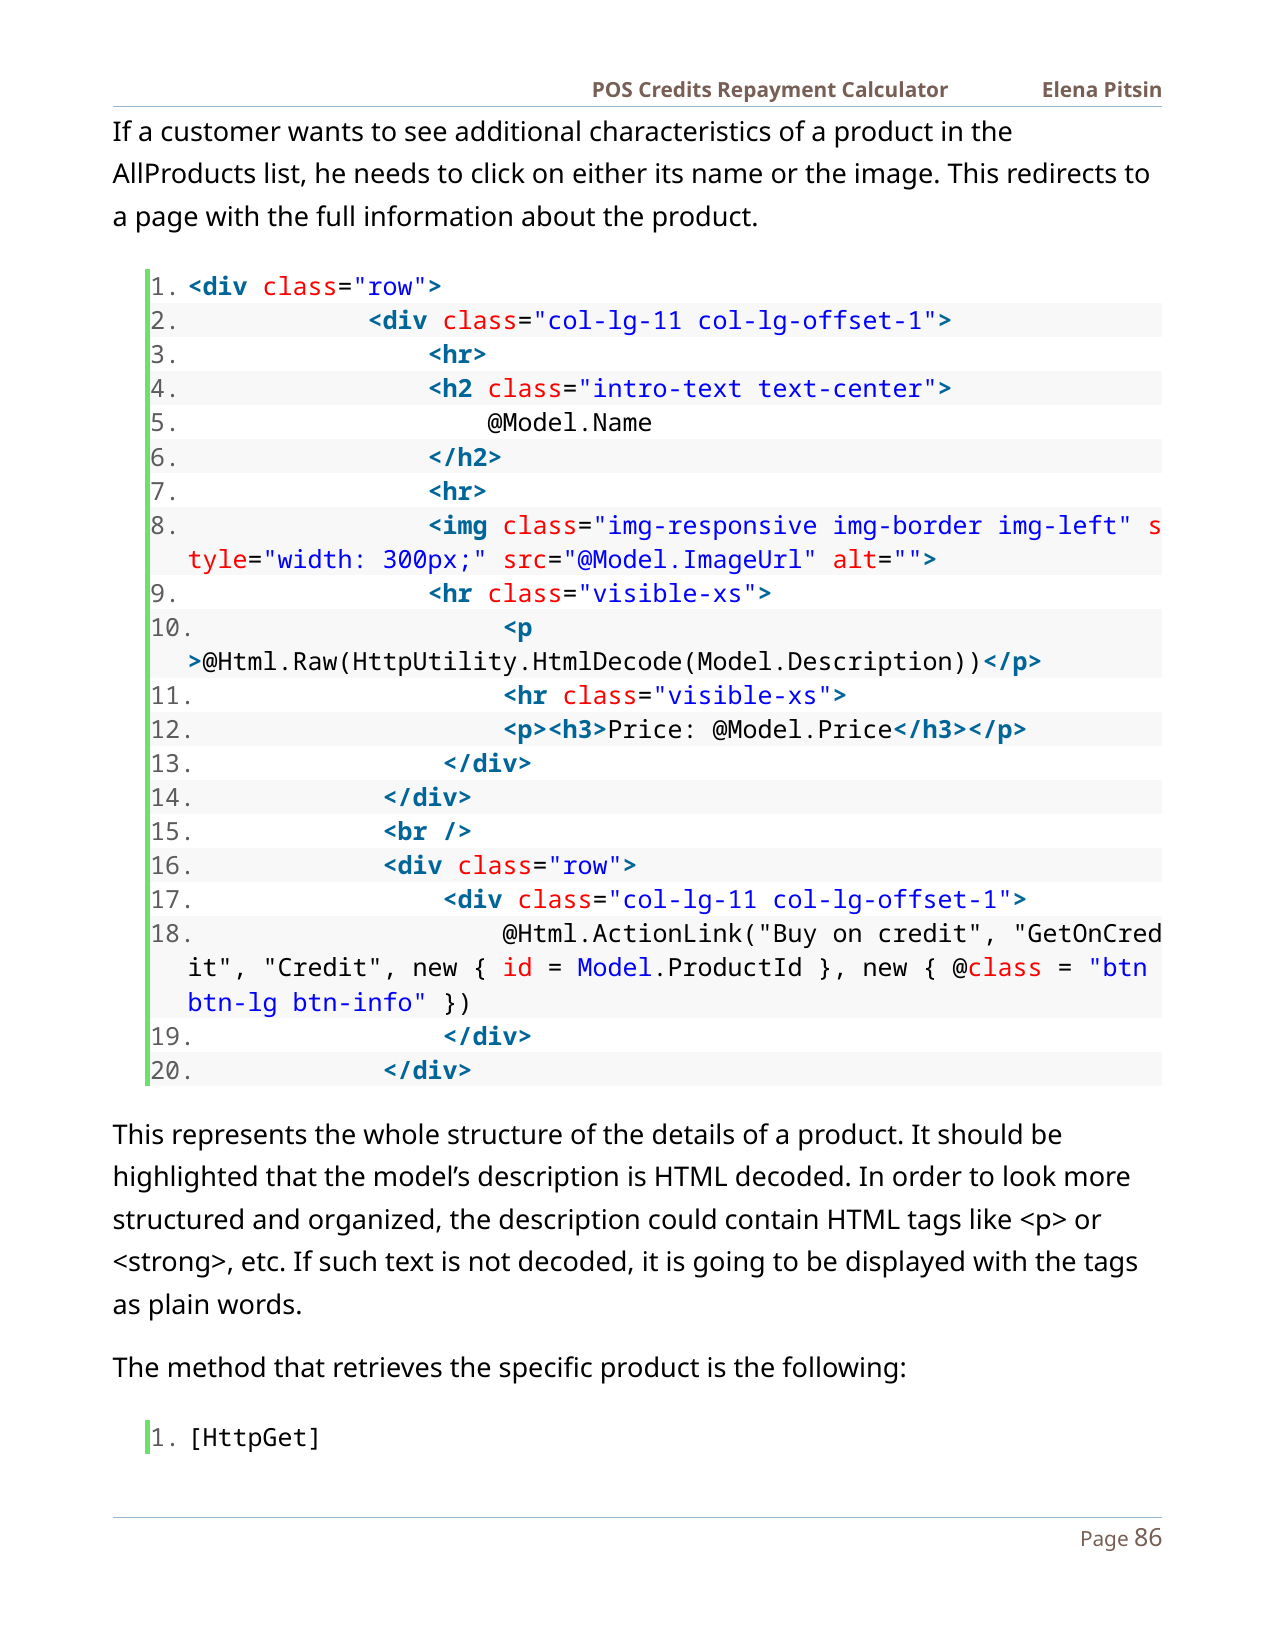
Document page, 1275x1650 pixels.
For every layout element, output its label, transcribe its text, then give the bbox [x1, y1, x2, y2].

text This represents the whole structure of the details of a product. It should be highlighted that the model’s description is HTML decoded. In order to look more structured and organized, the description could contain HTML tags like <p> or <strong>, etc. If such text is not decoded, it is going to be displayed with the tags as plain words. [112, 1116, 1162, 1322]
list <div class="col-lg-11 col-lg-offset-1"> [150, 303, 1162, 337]
list @Model.Name [150, 405, 1162, 439]
list <hr class="visible-xs"> [150, 678, 1162, 712]
list </h2> [150, 439, 1162, 473]
list <p>@Html.Raw(HttpUtility.HtmlDecode(Model.Description))</p> [150, 609, 1162, 678]
list @Html.ActionLink("Buy on credit", "GetOnCredit", "Credit", new { id = Model.ProductId }, new { @class = "btn btn-lg btn-info" }) [150, 916, 1162, 1018]
list </div> [150, 1018, 1162, 1052]
list <h2 class="intro-text text-center"> [150, 371, 1162, 405]
list <hr class="visible-xs"> [150, 575, 1162, 609]
list [HttpGet] [150, 1420, 1162, 1454]
list <hr> [150, 337, 1162, 371]
list <div class="row"> [150, 269, 1162, 303]
list <img class="img-responsive img-border img-left" style="width: 300px;" src="@Model.ImageUrl" alt=""> [150, 507, 1162, 575]
list </div> [150, 1052, 1162, 1086]
list </div> [150, 746, 1162, 780]
list <hr> [150, 473, 1162, 507]
list <p><h3>Price: @Model.Price</h3></p> [150, 712, 1162, 746]
list </div> [150, 780, 1162, 814]
list <div class="row"> [150, 848, 1162, 882]
list <div class="col-lg-11 col-lg-offset-1"> [150, 882, 1162, 916]
text The method that retrieves the specific product is the following: [112, 1348, 1162, 1385]
text If a customer wants to see additional characteristics of a product in the AllProducts list, he needs to click on either its name or the image. This redirects to a page with the full information about the product. [112, 112, 1162, 234]
list <br /> [150, 814, 1162, 848]
